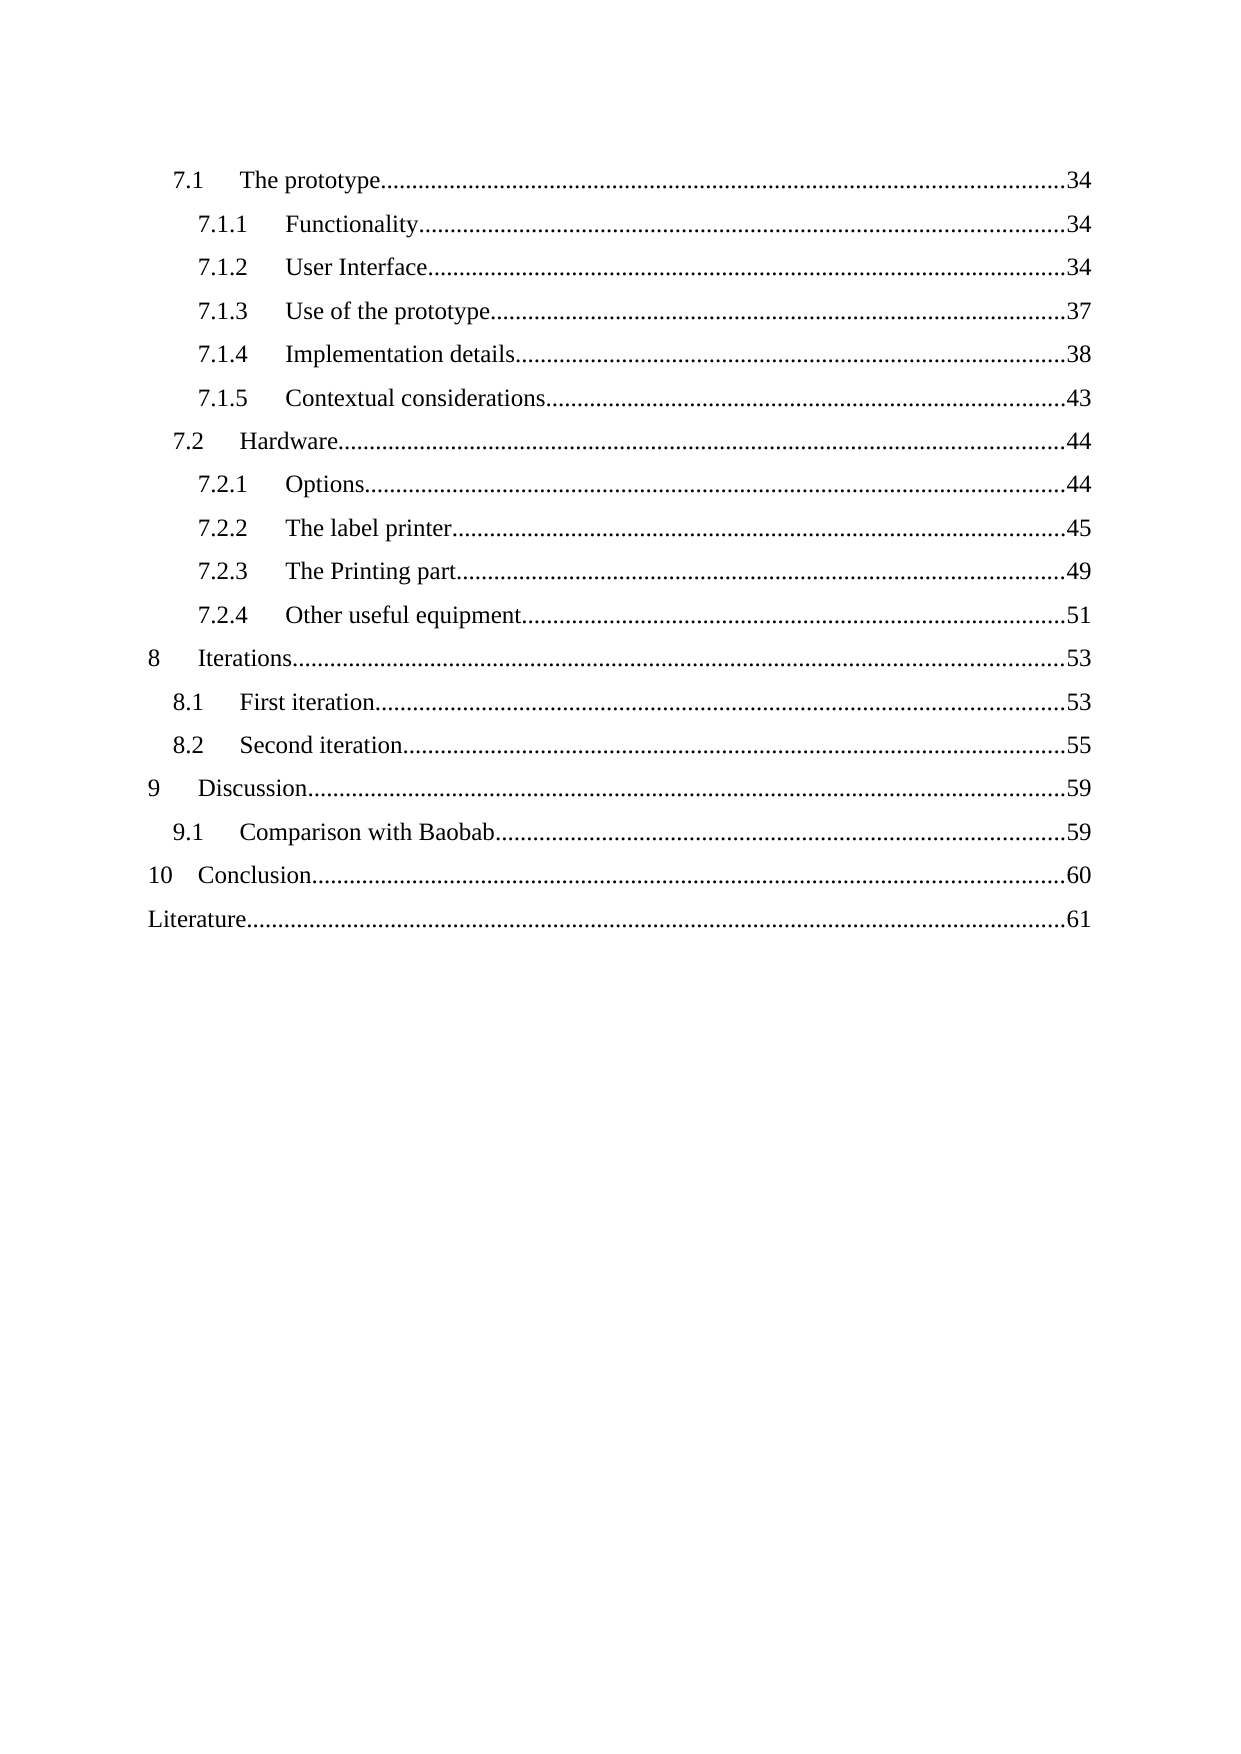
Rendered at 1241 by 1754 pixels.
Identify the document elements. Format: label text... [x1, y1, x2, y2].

text 8.1 First iteration 53 [173, 687, 1092, 715]
text 8 Iterations 53 [148, 643, 1092, 672]
text 8.2 Second iteration 55 [173, 730, 1092, 759]
text Literature 61 [148, 904, 1092, 933]
text 7.1.3 Use of the prototype 37 [198, 296, 1092, 324]
text 9 Discussion 59 [148, 773, 1092, 802]
text 7.1.2 User Interface 34 [198, 252, 1092, 281]
text 9.1 Comparison with Baobab 59 [173, 817, 1092, 846]
text 7.2 Hardware 44 [173, 426, 1092, 455]
text 7.1.4 Implementation details 38 [198, 339, 1092, 368]
text 7.2.4 Other useful equipment 51 [198, 600, 1092, 628]
text 7.1 The prototype 34 [173, 165, 1092, 194]
text 7.2.2 The label printer 45 [198, 513, 1092, 542]
text 7.2.1 Options 44 [198, 469, 1092, 498]
text 7.1.1 Functionality 34 [198, 209, 1092, 238]
text 7.2.3 The Printing part 49 [198, 556, 1092, 585]
text 7.1.5 Contextual considerations 43 [198, 383, 1092, 411]
text 10 Conclusion 60 [148, 860, 1092, 889]
